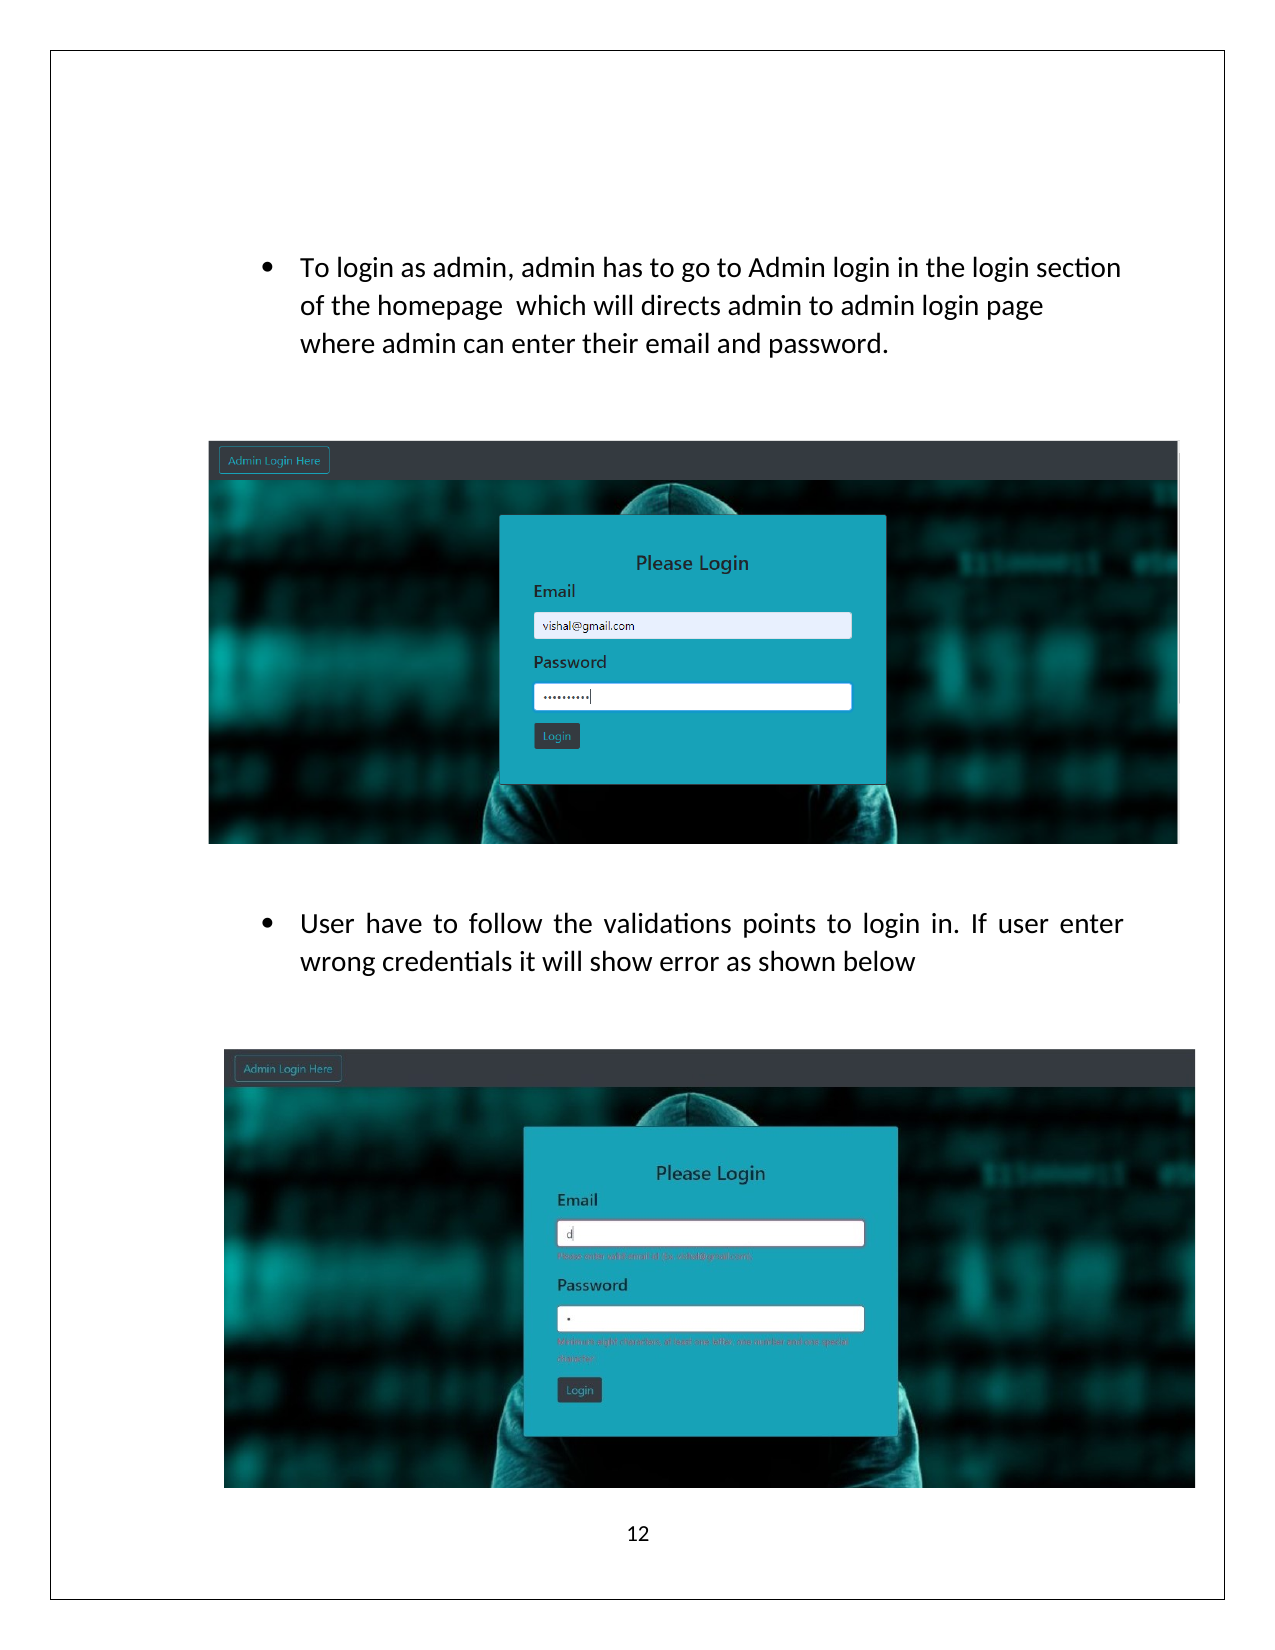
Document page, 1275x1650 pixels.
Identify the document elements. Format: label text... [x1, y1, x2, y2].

list User have to follow the validations points to login in. If user enter wrong credentials it will show error as shown below [262, 905, 1125, 979]
list To login as admin, admin has to go to Admin login in the login section of the homepage which will directs admin to admin login page where admin can enter their email and password. [262, 249, 1125, 361]
picture [207, 440, 1179, 843]
picture [223, 1049, 1195, 1488]
